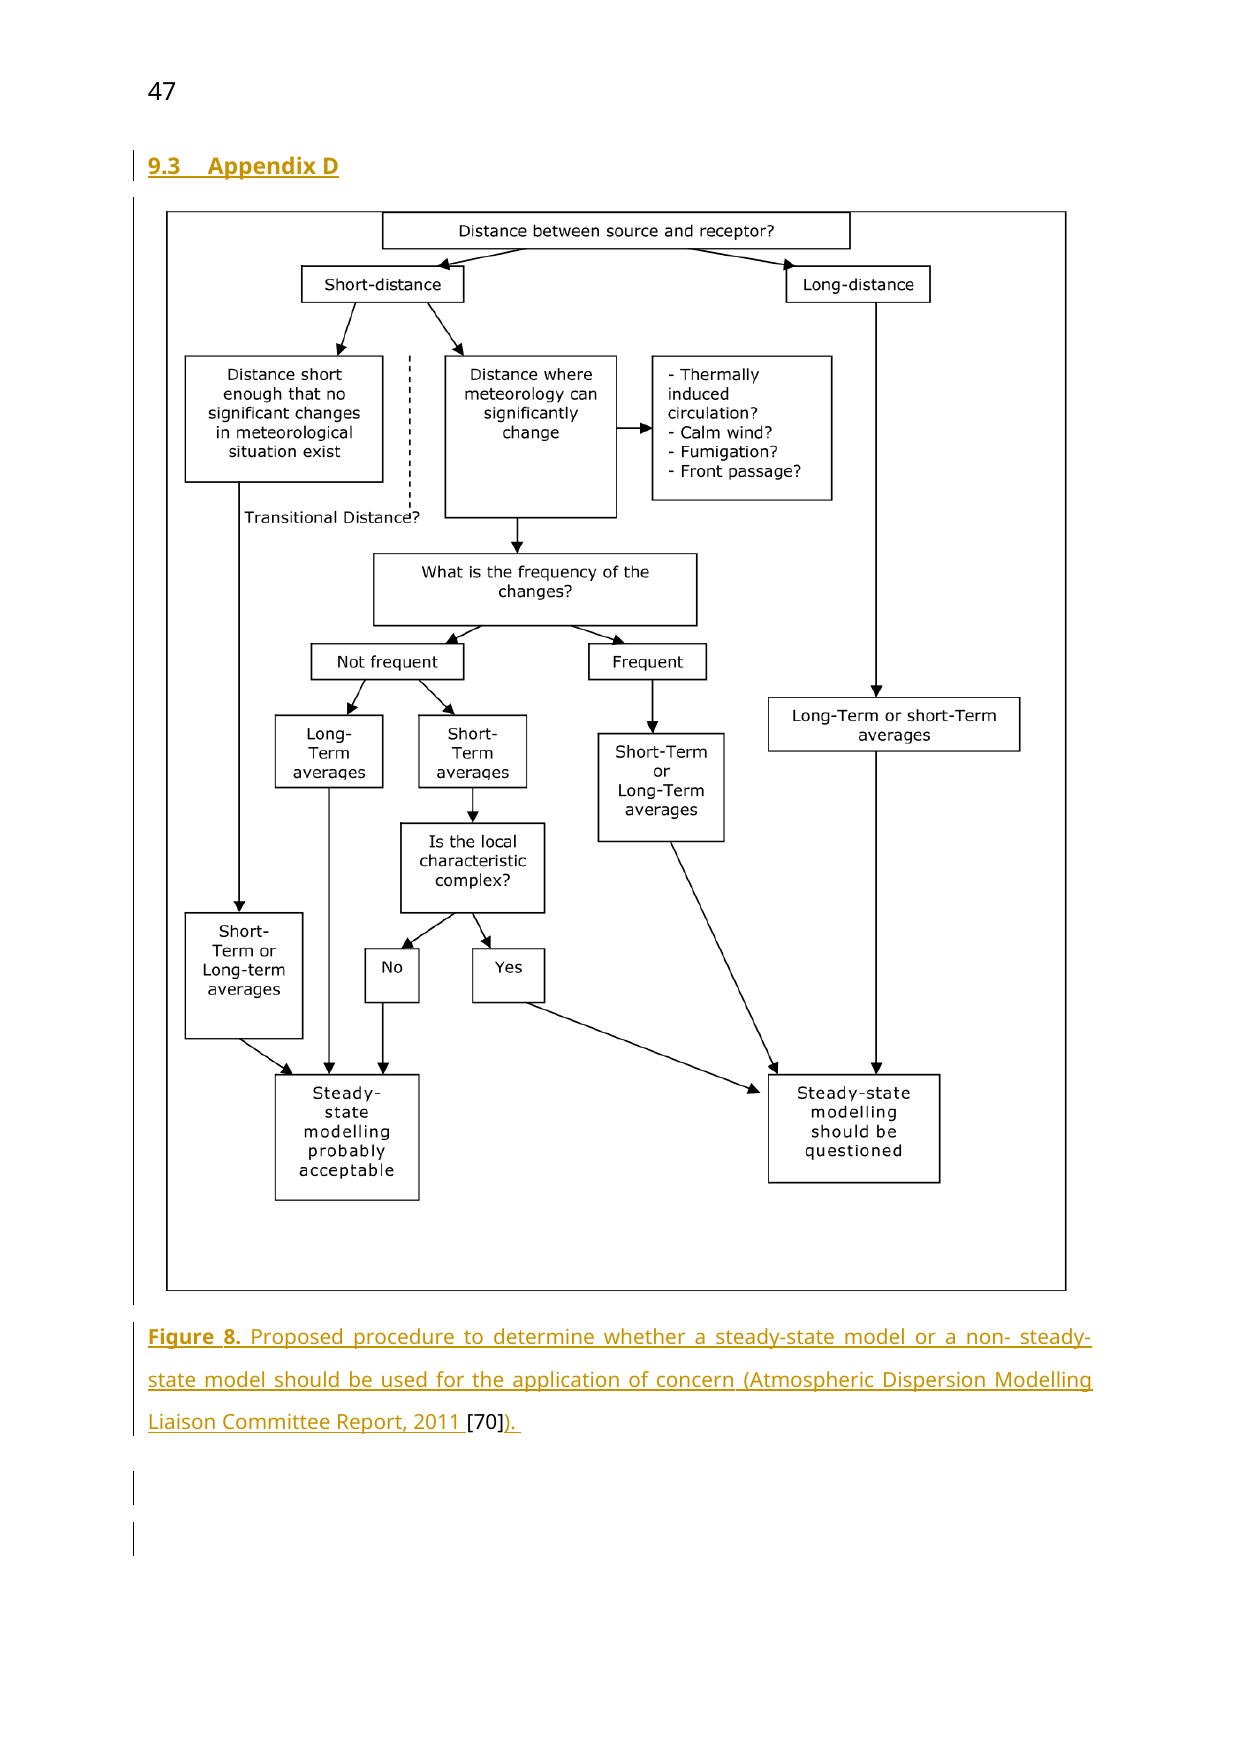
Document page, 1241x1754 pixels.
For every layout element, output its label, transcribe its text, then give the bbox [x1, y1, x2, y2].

text [70] [148, 1322, 1092, 1346]
text [70] [148, 1347, 1092, 1389]
picture [147, 196, 1087, 1306]
text [70] [148, 1390, 1092, 1436]
